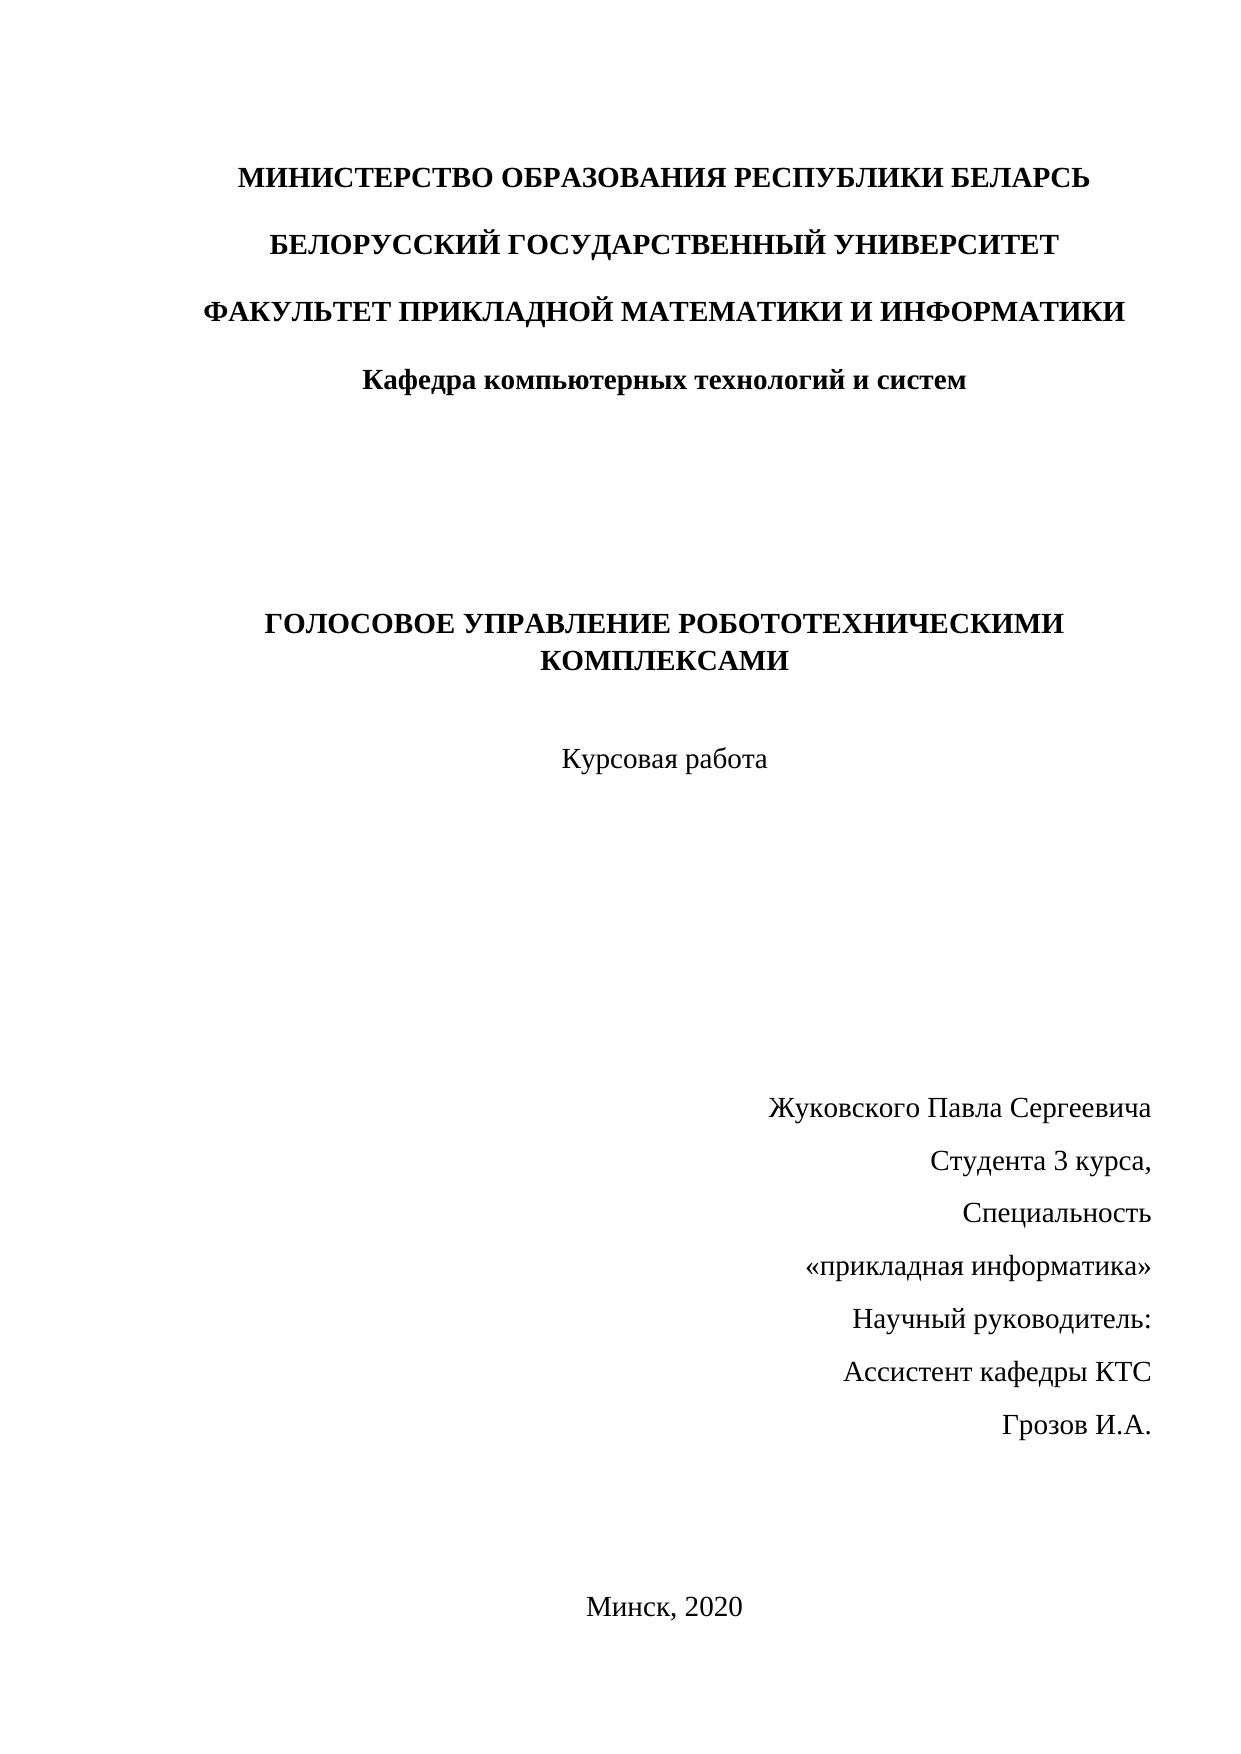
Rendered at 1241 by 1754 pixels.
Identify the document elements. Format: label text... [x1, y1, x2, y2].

text Курсовая работа [177, 741, 1152, 775]
text Жуковского Павла Сергеевича [177, 1090, 1152, 1123]
text БЕЛОРУССКИЙ ГОСУДАРСТВЕННЫЙ УНИВЕРСИТЕТ [177, 227, 1152, 261]
text Минск, 2020 [177, 1589, 1152, 1622]
text МИНИСТЕРСТВО ОБРАЗОВАНИЯ РЕСПУБЛИКИ БЕЛАРСЬ [177, 160, 1152, 193]
text Грозов И.А. [177, 1407, 1152, 1440]
text «прикладная информатика» [177, 1248, 1152, 1282]
text Научный руководитель: [177, 1301, 1152, 1335]
text ГОЛОСОВОЕ УПРАВЛЕНИЕ РОБОТОТЕХНИЧЕСКИМИ КОМПЛЕКСАМИ [177, 606, 1152, 676]
text Специальность [177, 1196, 1152, 1229]
text Кафедра компьютерных технологий и систем [177, 362, 1152, 396]
text Ассистент кафедры КТС [177, 1354, 1152, 1387]
text ФАКУЛЬТЕТ ПРИКЛАДНОЙ МАТЕМАТИКИ И ИНФОРМАТИКИ [177, 294, 1152, 328]
text Студента 3 курса, [177, 1143, 1152, 1176]
